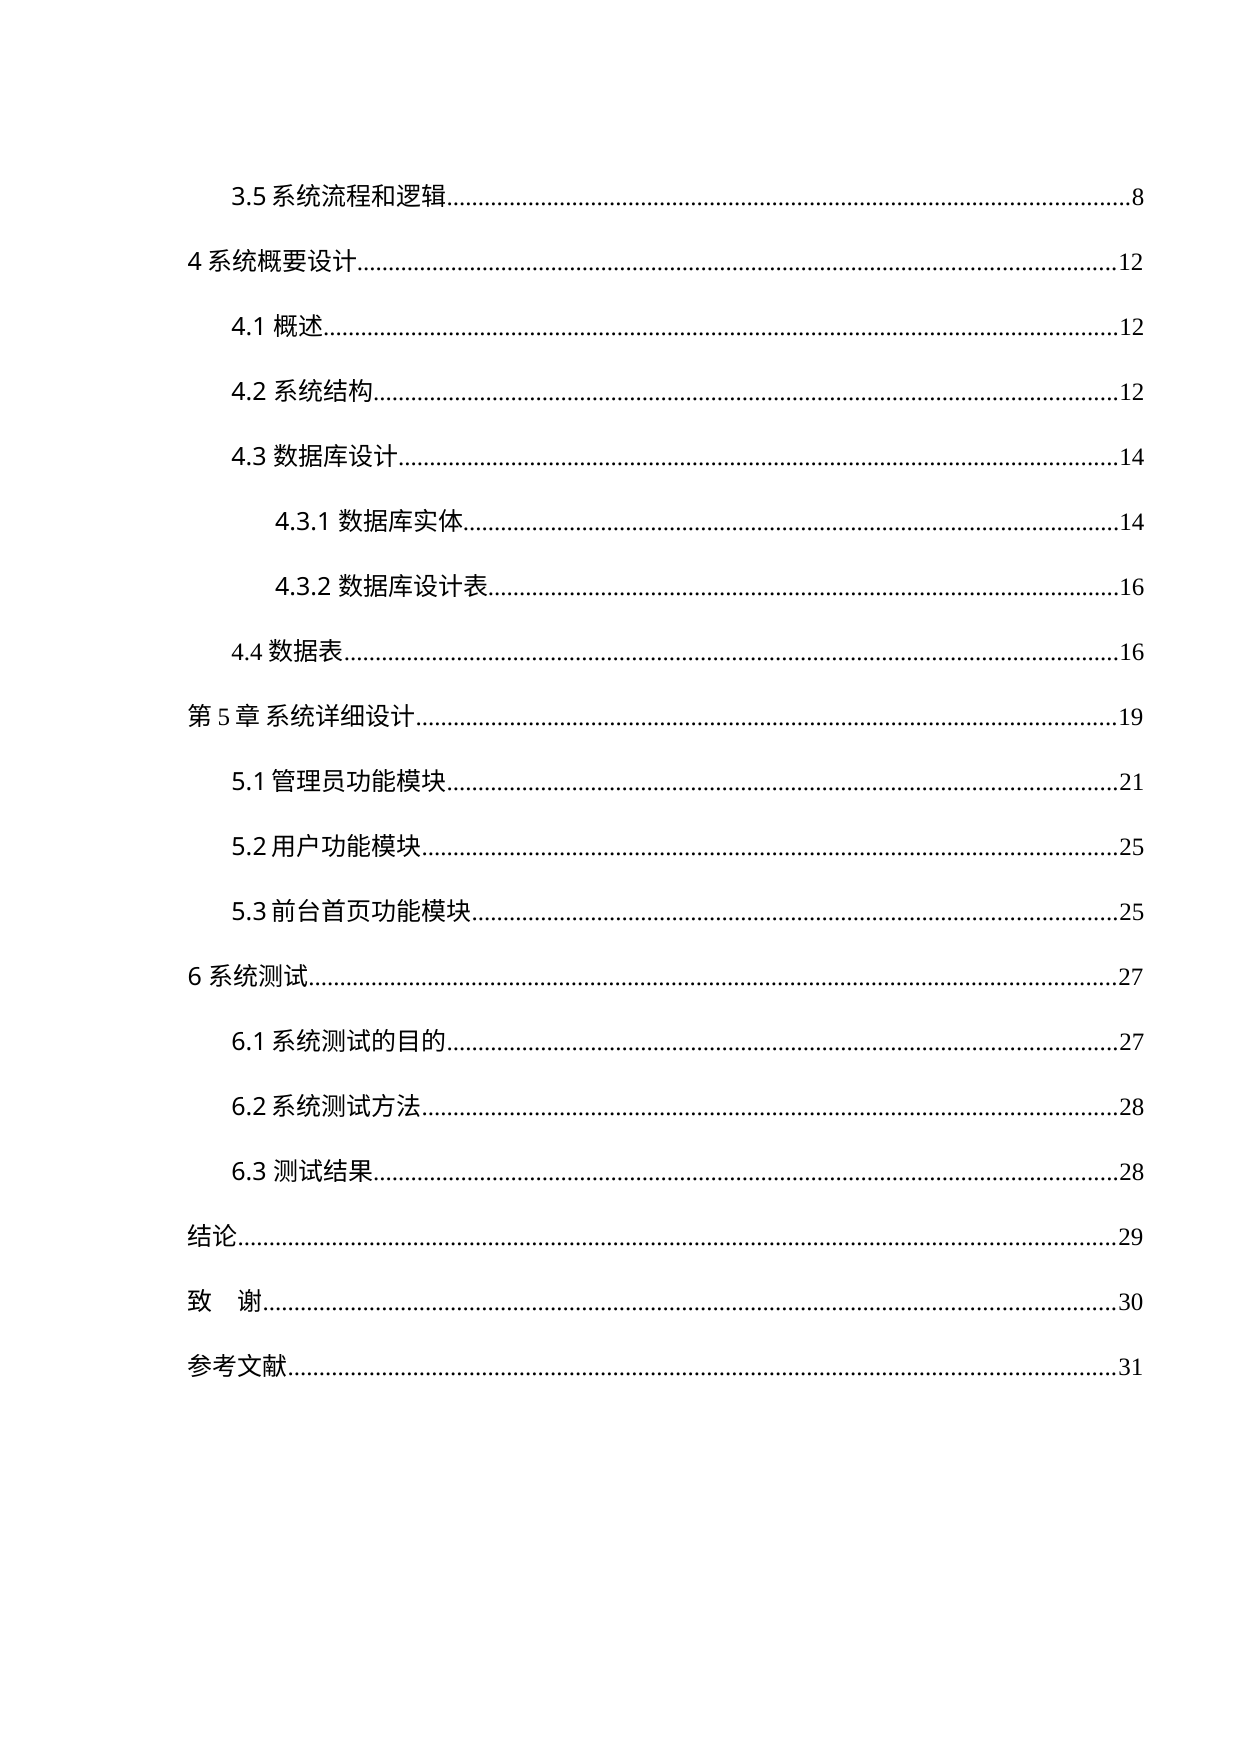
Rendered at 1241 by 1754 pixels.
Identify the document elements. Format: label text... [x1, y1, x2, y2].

text 6.3 测试结果 28 [231, 1137, 1053, 1202]
text 6.2系统测试方法 28 [231, 1072, 1053, 1137]
text 3.5系统流程和逻辑 8 [231, 162, 1053, 227]
text 结论 29 [187, 1202, 1053, 1267]
text 4.4 数据表 16 [231, 617, 1053, 682]
text 4.3 数据库设计 14 [231, 422, 1053, 487]
text 5.2用户功能模块 25 [231, 812, 1053, 877]
text 参考文献 31 [187, 1332, 1053, 1397]
text 4系统概要设计 12 [187, 227, 1053, 292]
text 6 系统测试 27 [187, 942, 1053, 1007]
text 6.1系统测试的目的 27 [231, 1007, 1053, 1072]
text 4.1 概述 12 [231, 292, 1053, 357]
text 4.3.1 数据库实体 14 [275, 487, 1053, 552]
text 5.3前台首页功能模块 25 [231, 877, 1053, 942]
text 5.1管理员功能模块 21 [231, 747, 1053, 812]
text 4.3.2 数据库设计表 16 [275, 552, 1053, 617]
text 4.2 系统结构 12 [231, 357, 1053, 422]
text 致 谢 30 [187, 1267, 1053, 1332]
text 第5章 系统详细设计 19 [187, 682, 1053, 747]
